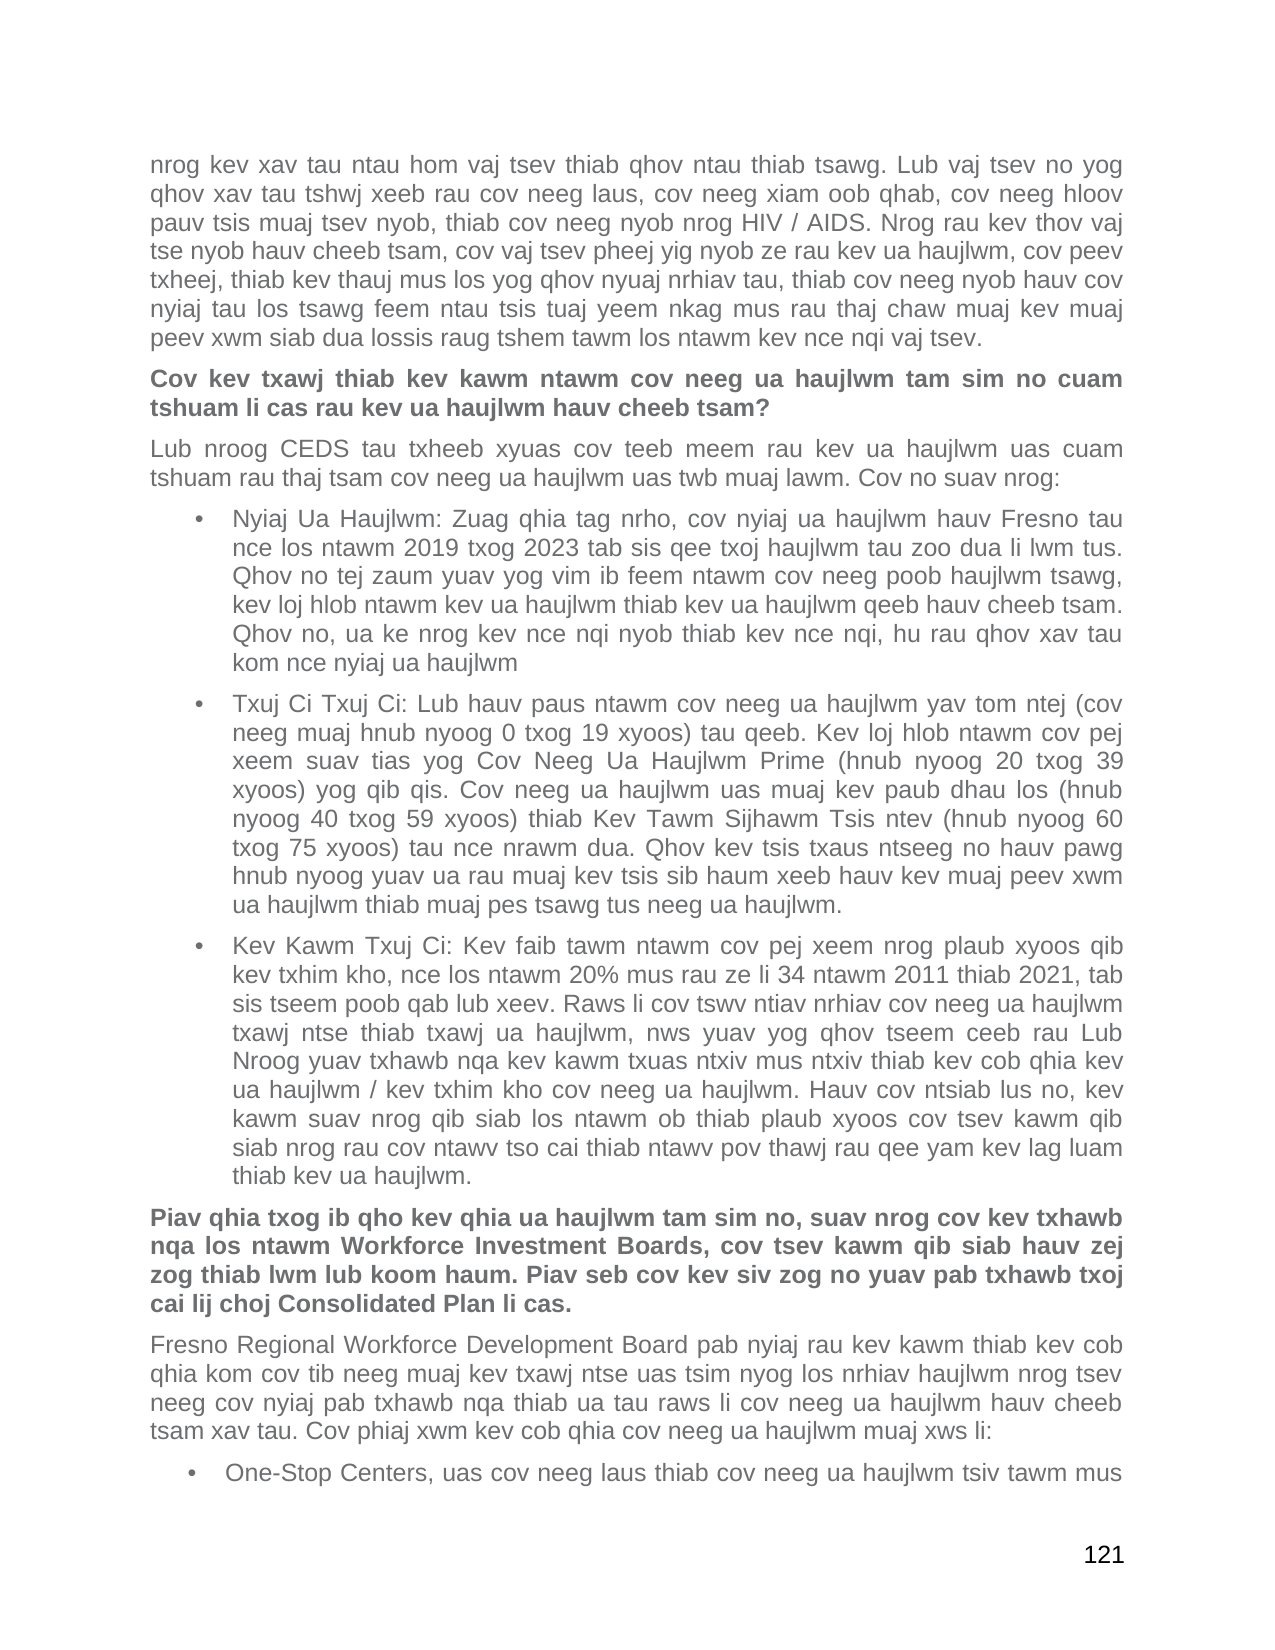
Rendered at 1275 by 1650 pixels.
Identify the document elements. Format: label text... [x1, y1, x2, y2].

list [187, 1457, 1125, 1486]
list Txuj Ci Txuj Ci: Lub hauv paus ntawm cov neeg ua haujlwm yav tom ntej (cov neeg muaj hnub nyoog 0 txog 19 xyoos) tau qeeb. Kev loj hlob ntawm cov pej xeem suav tias yog Cov Neeg Ua Haujlwm Prime (hnub nyoog 20 txog 39 xyoos) yog qib qis. Cov neeg ua haujlwm uas muaj kev paub dhau los (hnub nyoog 40 txog 59 xyoos) thiab Kev Tawm Sijhawm Tsis ntev (hnub nyoog 60 txog 75 xyoos) tau nce nrawm dua. Qhov kev tsis txaus ntseeg no hauv pawg hnub nyoog yuav ua rau muaj kev tsis sib haum xeeb hauv kev muaj peev xwm ua haujlwm thiab muaj pes tsawg tus neeg ua haujlwm. [194, 689, 1125, 919]
text Piav qhia txog ib qho kev qhia ua haujlwm tam sim no, suav nrog cov kev txhawb nqa los ntawm Workforce Investment Boards, cov tsev kawm qib siab hauv zej zog thiab lwm lub koom haum. Piav seb cov kev siv zog no yuav pab txhawb txoj cai lij choj Consolidated Plan li cas. [150, 1202, 1125, 1317]
text Cov kev txawj thiab kev kawm ntawm cov neeg ua haujlwm tam sim no cuam tshuam li cas rau kev ua haujlwm hauv cheeb tsam? [150, 364, 1125, 421]
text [150, 150, 1125, 351]
text Lub nroog CEDS tau txheeb xyuas cov teeb meem rau kev ua haujlwm uas cuam tshuam rau thaj tsam cov neeg ua haujlwm uas twb muaj lawm. Cov no suav nrog: [150, 434, 1125, 491]
text Fresno Regional Workforce Development Board pab nyiaj rau kev kawm thiab kev cob qhia kom cov tib neeg muaj kev txawj ntse uas tsim nyog los nrhiav haujlwm nrog tsev neeg cov nyiaj pab txhawb nqa thiab ua tau raws li cov neeg ua haujlwm hauv cheeb tsam xav tau. Cov phiaj xwm kev cob qhia cov neeg ua haujlwm muaj xws li: [150, 1330, 1125, 1445]
list Nyiaj Ua Haujlwm: Zuag qhia tag nrho, cov nyiaj ua haujlwm hauv Fresno tau nce los ntawm 2019 txog 2023 tab sis qee txoj haujlwm tau zoo dua li lwm tus. Qhov no tej zaum yuav yog vim ib feem ntawm cov neeg poob haujlwm tsawg, kev loj hlob ntawm kev ua haujlwm thiab kev ua haujlwm qeeb hauv cheeb tsam. Qhov no, ua ke nrog kev nce nqi nyob thiab kev nce nqi, hu rau qhov xav tau kom nce nyiaj ua haujlwm [194, 504, 1125, 676]
list Kev Kawm Txuj Ci: Kev faib tawm ntawm cov pej xeem nrog plaub xyoos qib kev txhim kho, nce los ntawm 20% mus rau ze li 34 ntawm 2011 thiab 2021, tab sis tseem poob qab lub xeev. Raws li cov tswv ntiav nrhiav cov neeg ua haujlwm txawj ntse thiab txawj ua haujlwm, nws yuav yog qhov tseem ceeb rau Lub Nroog yuav txhawb nqa kev kawm txuas ntxiv mus ntxiv thiab kev cob qhia kev ua haujlwm / kev txhim kho cov neeg ua haujlwm. Hauv cov ntsiab lus no, kev kawm suav nrog qib siab los ntawm ob thiab plaub xyoos cov tsev kawm qib siab nrog rau cov ntawv tso cai thiab ntawv pov thawj rau qee yam kev lag luam thiab kev ua haujlwm. [194, 931, 1125, 1190]
